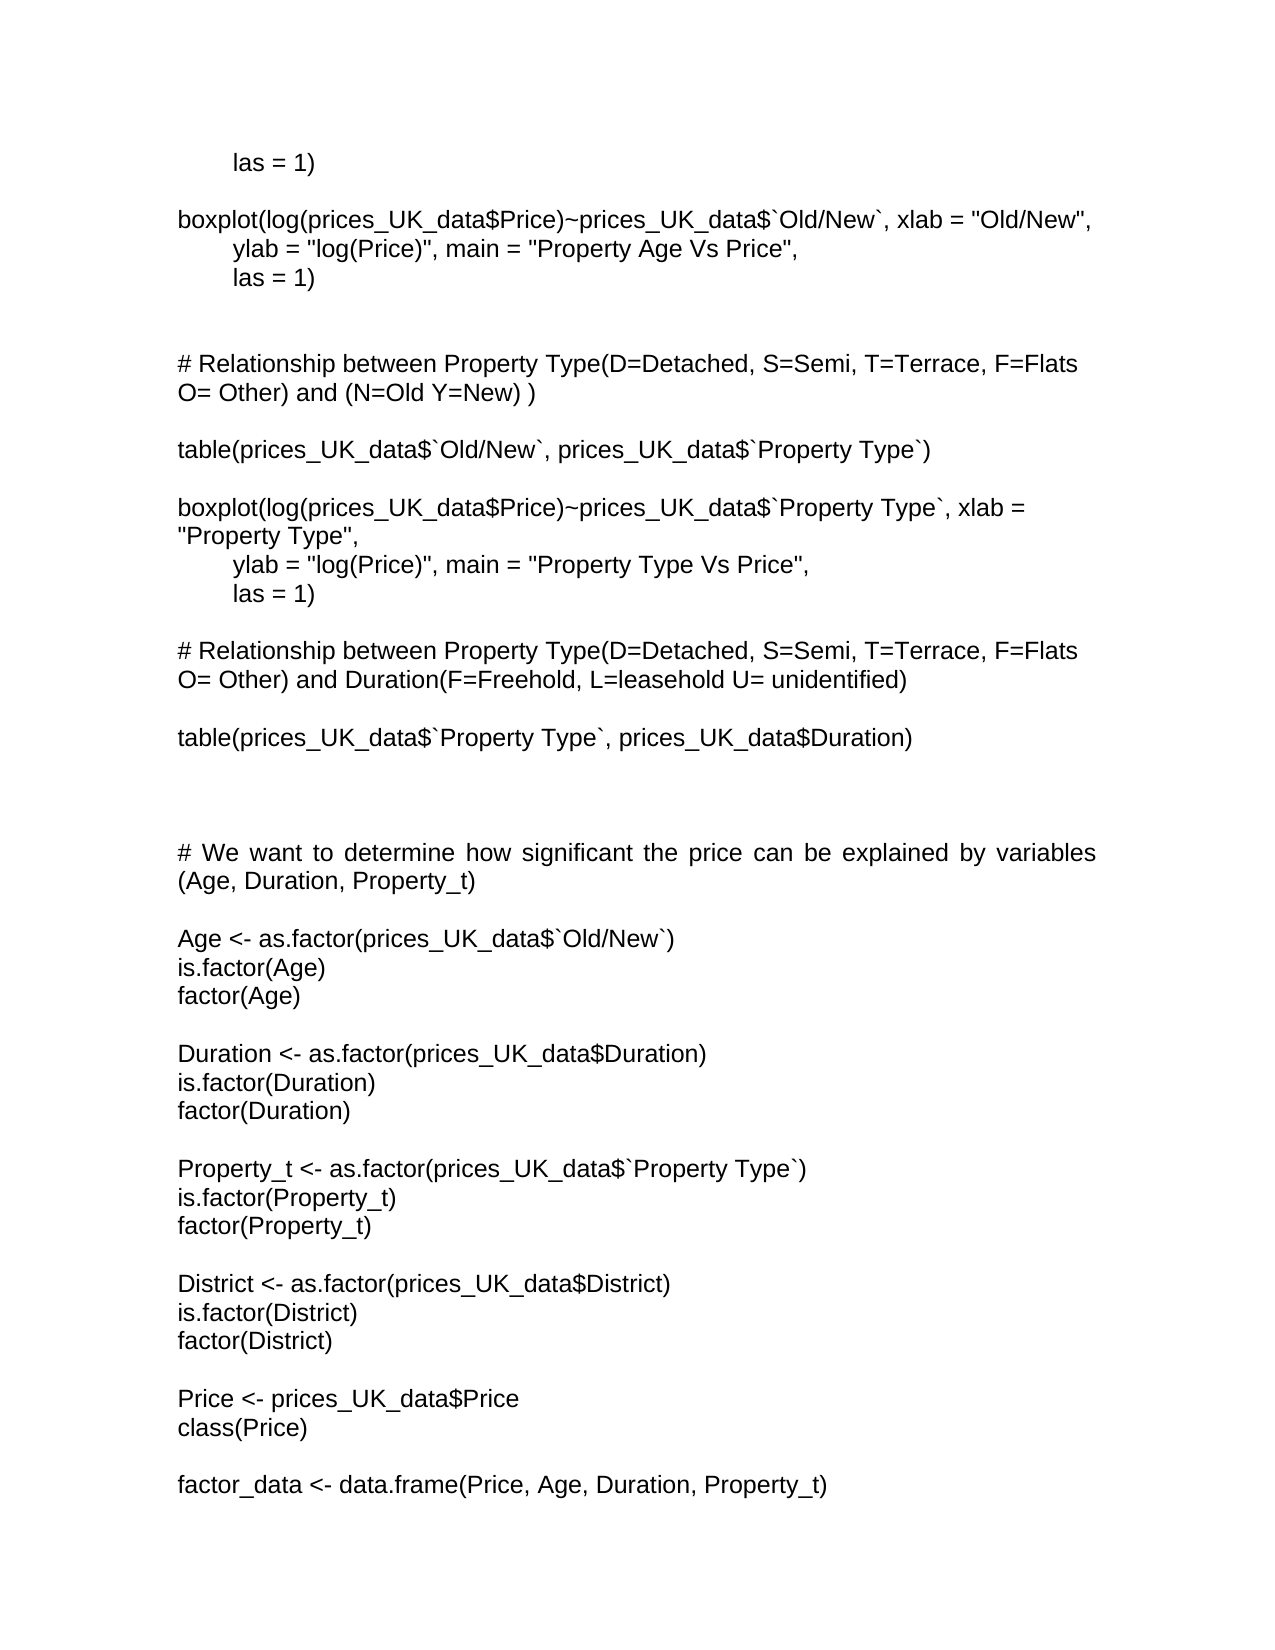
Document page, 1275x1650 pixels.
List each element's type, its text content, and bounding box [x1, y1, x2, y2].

text factor(District) [177, 1326, 1098, 1355]
text boxplot(log(prices_UK_data$Price)~prices_UK_data$`Old/New`, xlab = "Old/New", [177, 205, 1098, 234]
text is.factor(District) [177, 1298, 1098, 1326]
text ylab = "log(Price)", main = "Property Type Vs Price", [177, 550, 1098, 579]
text # Relationship between Property Type(D=Detached, S=Semi, T=Terrace, F=Flats O= Other) and (N=Old Y=New) ) [177, 349, 1098, 406]
text las = 1) [177, 148, 1098, 176]
text las = 1) [177, 263, 1098, 291]
text las = 1) [177, 579, 1098, 608]
text factor_data <- data.frame(Price, Age, Duration, Property_t) [177, 1470, 1098, 1499]
text Age <- as.factor(prices_UK_data$`Old/New`) [177, 924, 1098, 953]
text factor(Property_t) [177, 1211, 1098, 1240]
text table(prices_UK_data$`Old/New`, prices_UK_data$`Property Type`) [177, 435, 1098, 464]
text factor(Age) [177, 981, 1098, 1010]
text is.factor(Age) [177, 953, 1098, 981]
text ylab = "log(Price)", main = "Property Age Vs Price", [177, 234, 1098, 263]
text is.factor(Duration) [177, 1068, 1098, 1096]
text class(Price) [177, 1413, 1098, 1441]
text # Relationship between Property Type(D=Detached, S=Semi, T=Terrace, F=Flats O= Other) and Duration(F=Freehold, L=leasehold U= unidentified) [177, 636, 1098, 694]
text # We want to determine how significant the price can be explained by variables (Age, Duration, Property_t) [177, 838, 1098, 895]
text Duration <- as.factor(prices_UK_data$Duration) [177, 1039, 1098, 1068]
text factor(Duration) [177, 1096, 1098, 1125]
text is.factor(Property_t) [177, 1183, 1098, 1211]
text boxplot(log(prices_UK_data$Price)~prices_UK_data$`Property Type`, xlab = "Property Type", [177, 493, 1098, 550]
text table(prices_UK_data$`Property Type`, prices_UK_data$Duration) [177, 723, 1098, 751]
text District <- as.factor(prices_UK_data$District) [177, 1269, 1098, 1298]
text Property_t <- as.factor(prices_UK_data$`Property Type`) [177, 1154, 1098, 1183]
text Price <- prices_UK_data$Price [177, 1384, 1098, 1413]
